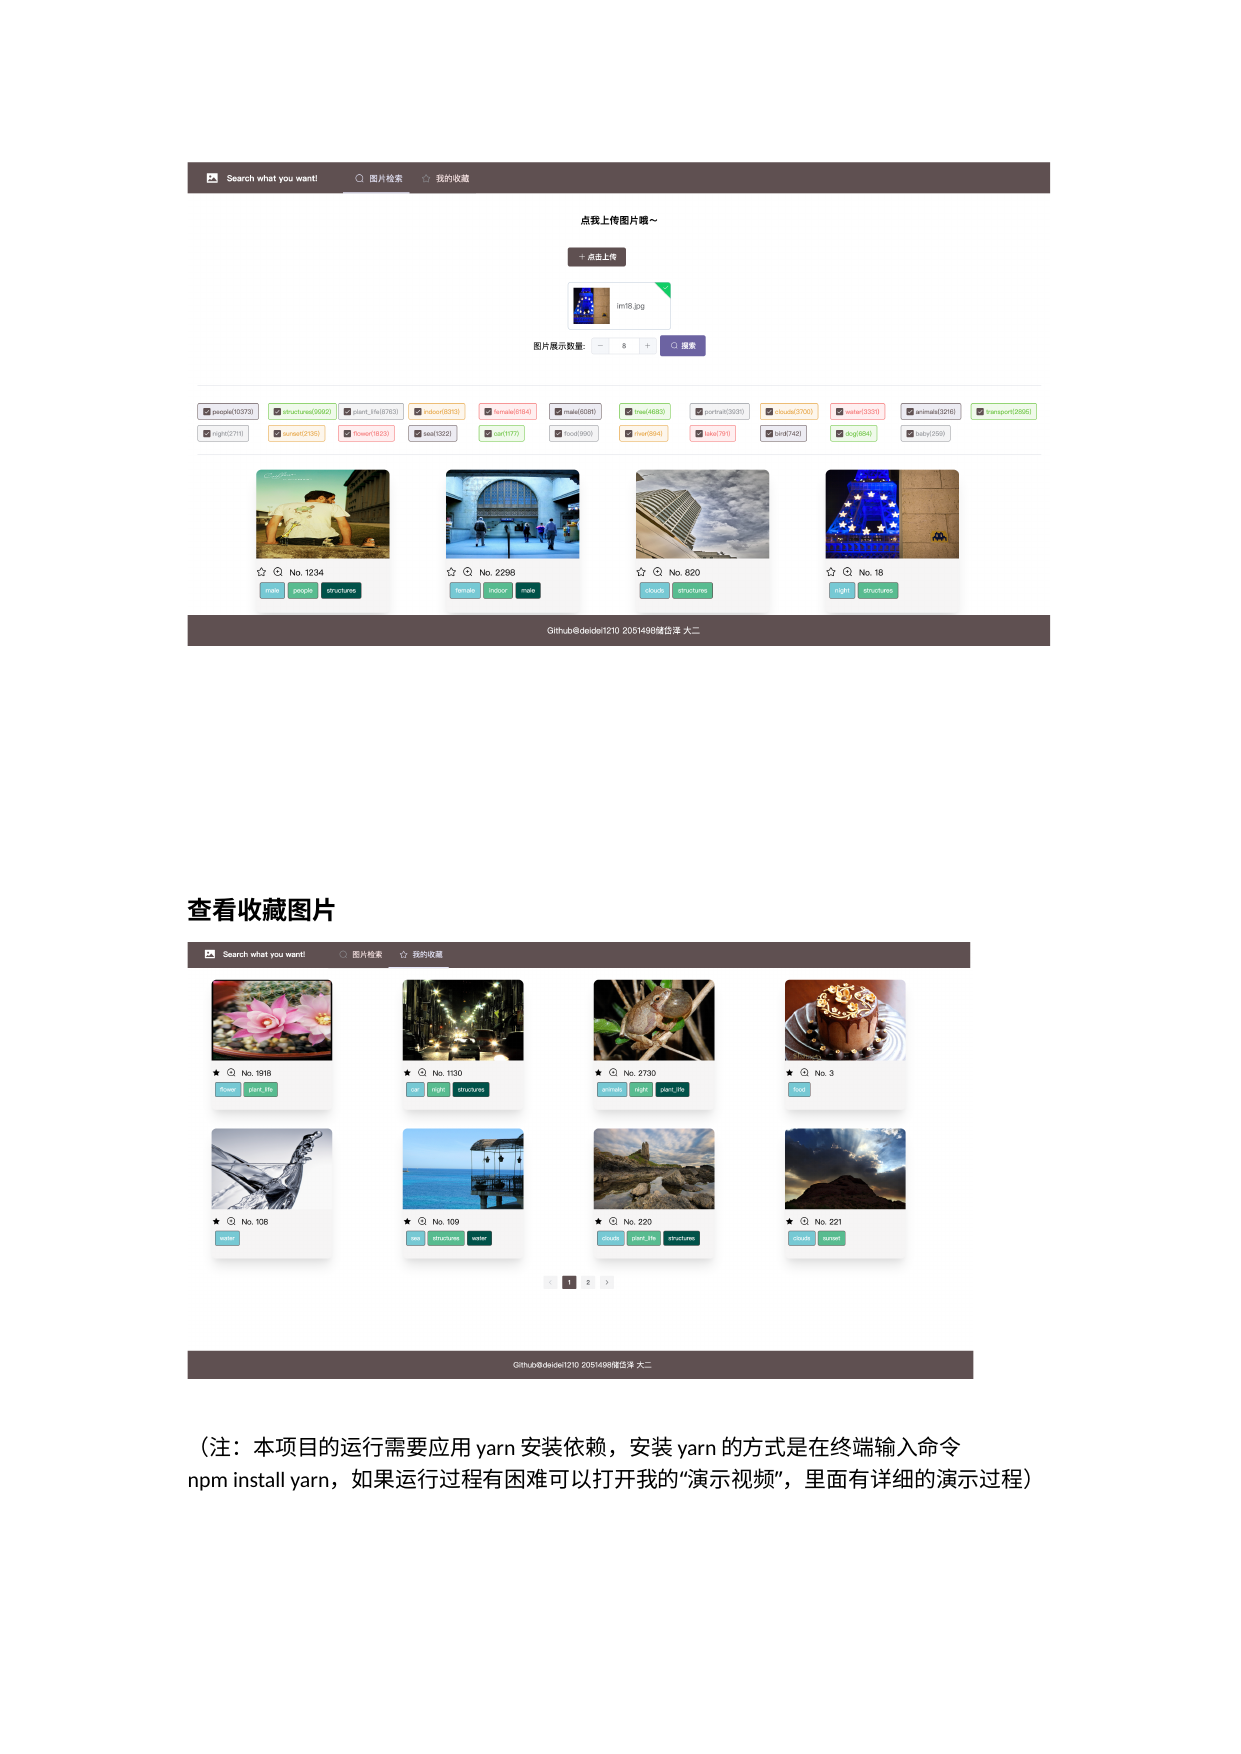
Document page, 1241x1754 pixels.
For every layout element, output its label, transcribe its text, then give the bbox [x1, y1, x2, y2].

picture [187, 942, 974, 1379]
list npm install yarn，如果运行过程有困难可以打开我的“演示视频”，里面有详细的演示过程） [187, 1462, 1053, 1494]
list 查看收藏图片 [187, 877, 1053, 942]
picture [187, 162, 1051, 646]
list （注：本项目的运行需要应用yarn安装依赖，安装yarn的方式是在终端输入命令 [187, 1429, 1053, 1462]
